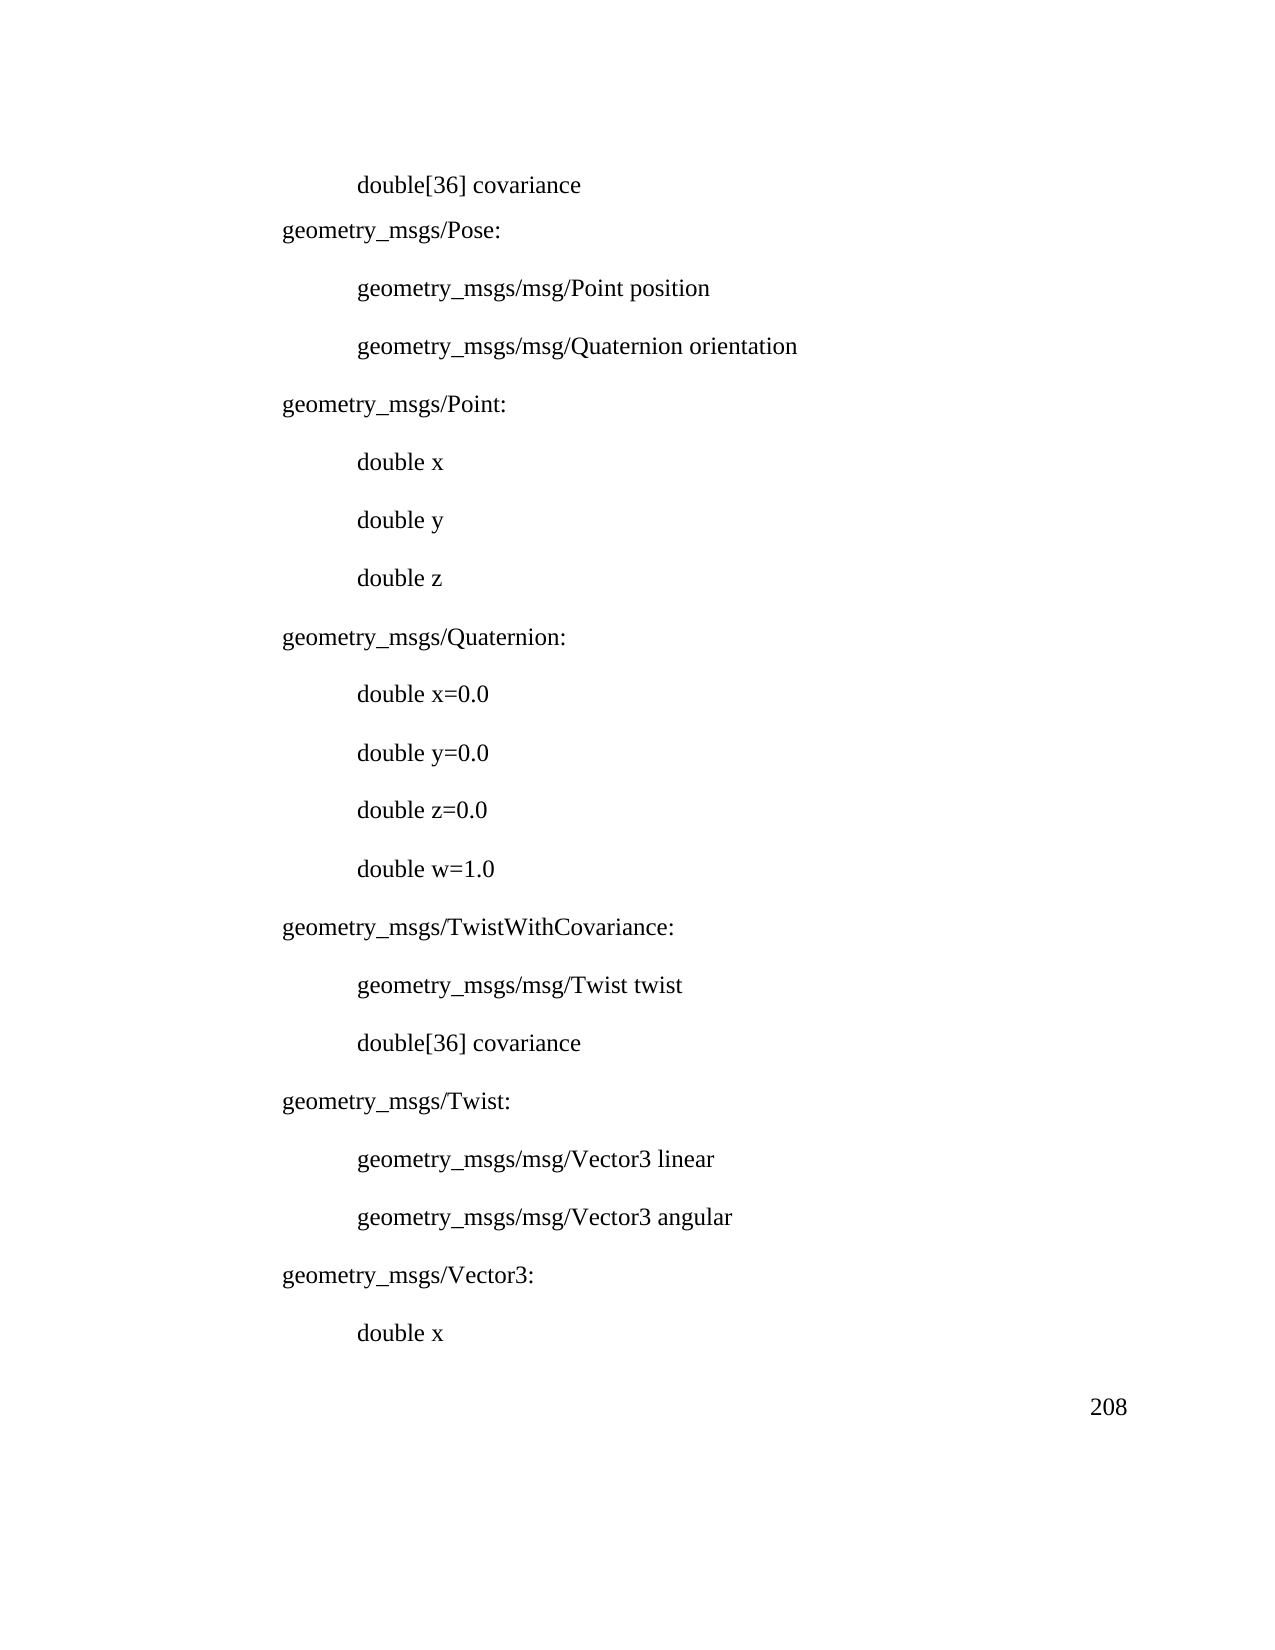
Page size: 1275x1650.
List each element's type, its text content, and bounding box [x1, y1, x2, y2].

text geometry_msgs/msg/Vector3 linear [282, 1144, 1127, 1172]
text geometry_msgs/msg/Point position [282, 273, 1127, 302]
text double[36] covariance [282, 1028, 1127, 1056]
text double y [282, 506, 1127, 534]
text double z=0.0 [357, 796, 1127, 824]
text double x=0.0 [357, 679, 1127, 708]
text geometry_msgs/TwistWithCovariance: [282, 912, 1127, 940]
text geometry_msgs/Point: [282, 389, 1127, 418]
text geometry_msgs/msg/Vector3 angular [282, 1202, 1127, 1231]
text double x [282, 1318, 1127, 1347]
text double x [282, 447, 1127, 476]
text double[36] covariance [357, 170, 1127, 199]
text double z [282, 563, 1127, 592]
text double y=0.0 [357, 738, 1127, 766]
text geometry_msgs/Pose: [282, 215, 1127, 244]
text geometry_msgs/msg/Quaternion orientation [282, 331, 1127, 360]
text geometry_msgs/msg/Twist twist [282, 970, 1127, 998]
text geometry_msgs/Vector3: [282, 1260, 1127, 1288]
text geometry_msgs/Quaternion: [282, 622, 1127, 650]
text geometry_msgs/Twist: [282, 1086, 1127, 1114]
text double w=1.0 [357, 854, 1127, 882]
